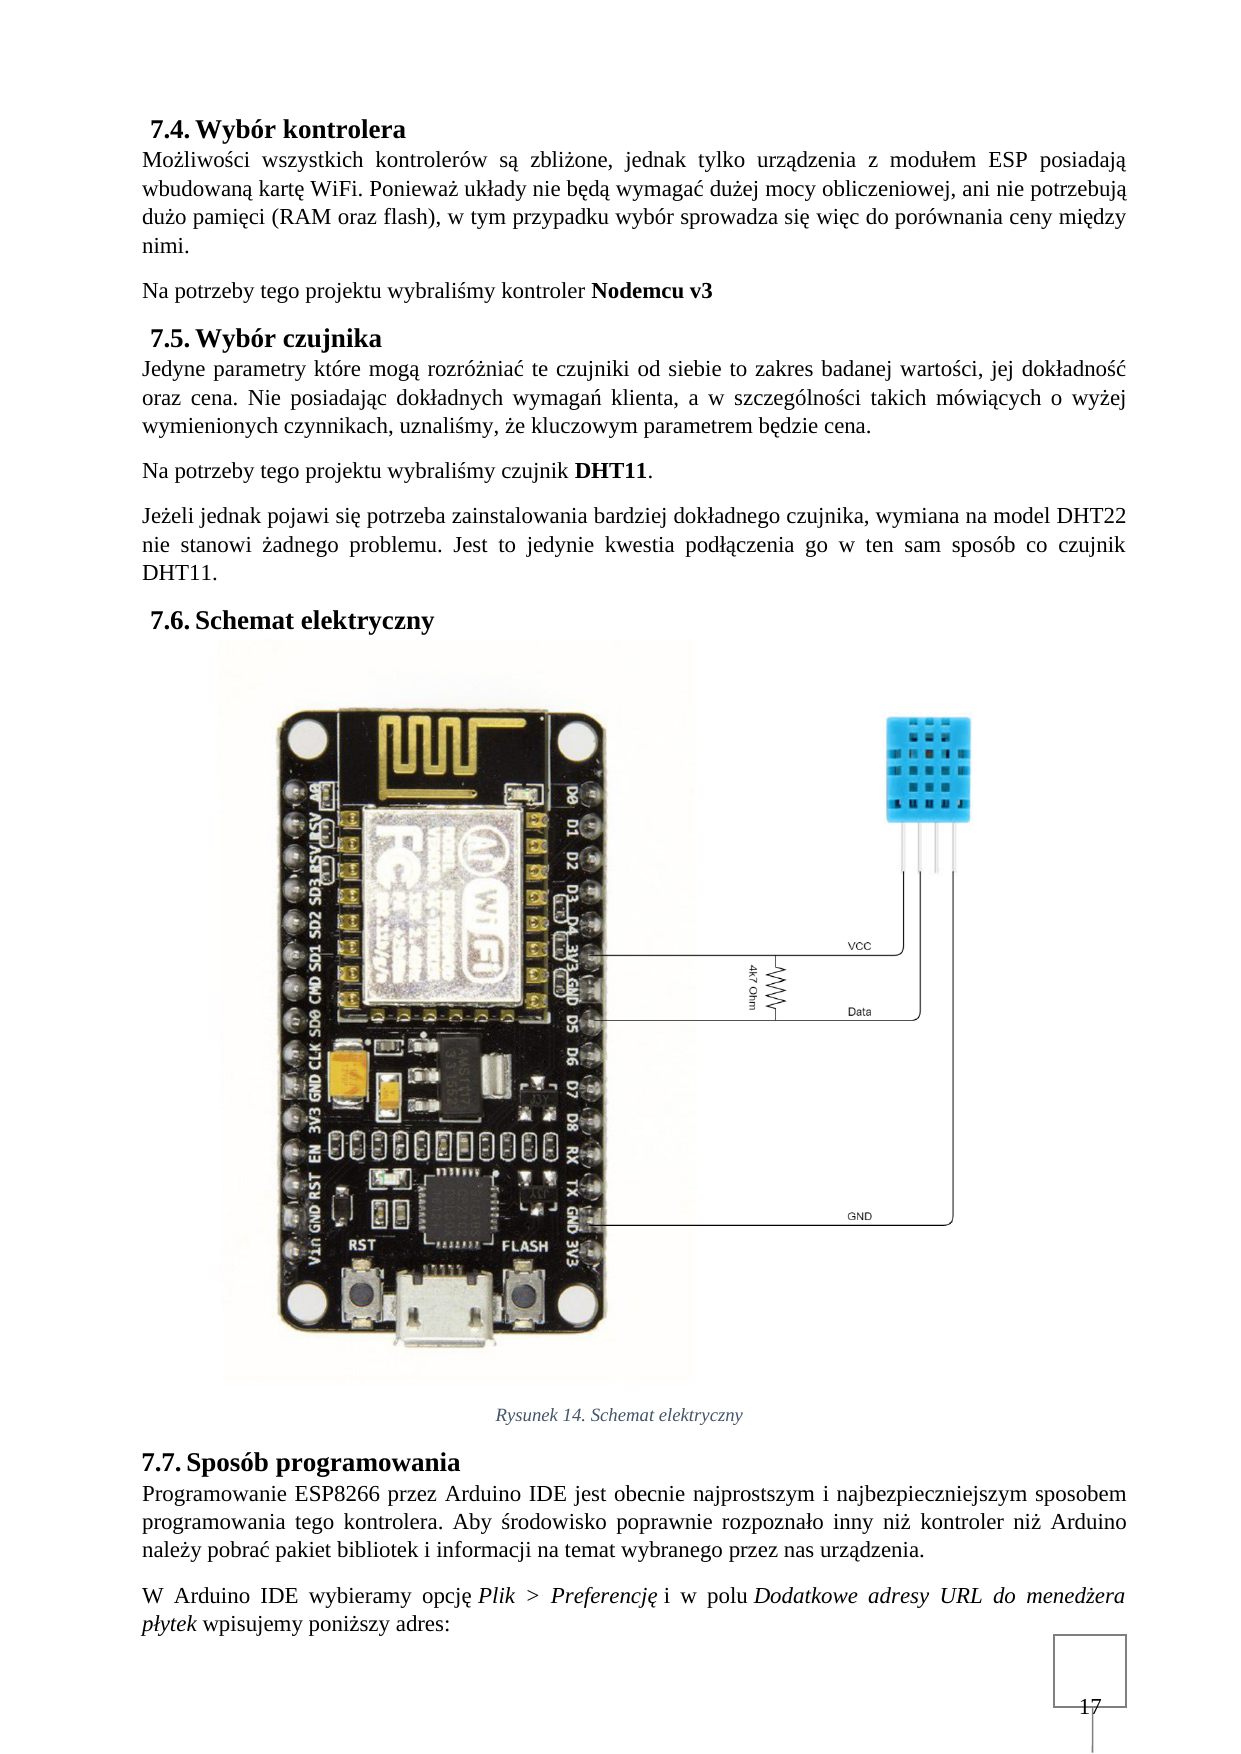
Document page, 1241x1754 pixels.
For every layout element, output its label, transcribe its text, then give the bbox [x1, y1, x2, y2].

subtitle Schemat elektryczny [150, 604, 1128, 636]
text Jeżeli jednak pojawi się potrzeba zainstalowania bardziej dokładnego czujnika, wymiana na model DHT22 nie stanowi żadnego problemu. Jest to jedynie kwestia podłączenia go w ten sam sposób co czujnik DHT11. [142, 502, 1128, 586]
text Rysunek . Schemat elektryczny [112, 1404, 1128, 1425]
text W Arduino IDE wybieramy opcję Plik > Preferencję i w polu Dodatkowe adresy URL do menedżera płytek wpisujemy poniższy adres: [142, 1582, 1128, 1636]
text Na potrzeby tego projektu wybraliśmy czujnik DHT11. [142, 457, 1128, 484]
text Możliwości wszystkich kontrolerów są zbliżone, jednak tylko urządzenia z modułem ESP posiadają wbudowaną kartę WiFi. Ponieważ układy nie będą wymagać dużej mocy obliczeniowej, ani nie potrzebują dużo pamięci (RAM oraz flash), w tym przypadku wybór sprowadza się więc do porównania ceny między nimi. [142, 146, 1128, 258]
text Programowanie ESP8266 przez Arduino IDE jest obecnie najprostszym i najbezpieczniejszym sposobem programowania tego kontrolera. Aby środowisko poprawnie rozpoznało inny niż kontroler niż Arduino należy pobrać pakiet bibliotek i informacji na temat wybranego przez nas urządzenia. [142, 1480, 1128, 1563]
subtitle Sposób programowania [141, 1446, 1128, 1477]
subtitle Wybór czujnika [150, 322, 1128, 353]
text Jedyne parametry które mogą rozróżniać te czujniki od siebie to zakres badanej wartości, jej dokładność oraz cena. Nie posiadając dokładnych wymagań klienta, a w szczególności takich mówiących o wyżej wymienionych czynnikach, uznaliśmy, że kluczowym parametrem będzie cena. [142, 355, 1128, 439]
subtitle Wybór kontrolera [150, 113, 1128, 144]
text Na potrzeby tego projektu wybraliśmy kontroler Nodemcu v3 [142, 277, 1128, 303]
picture [202, 638, 1038, 1385]
